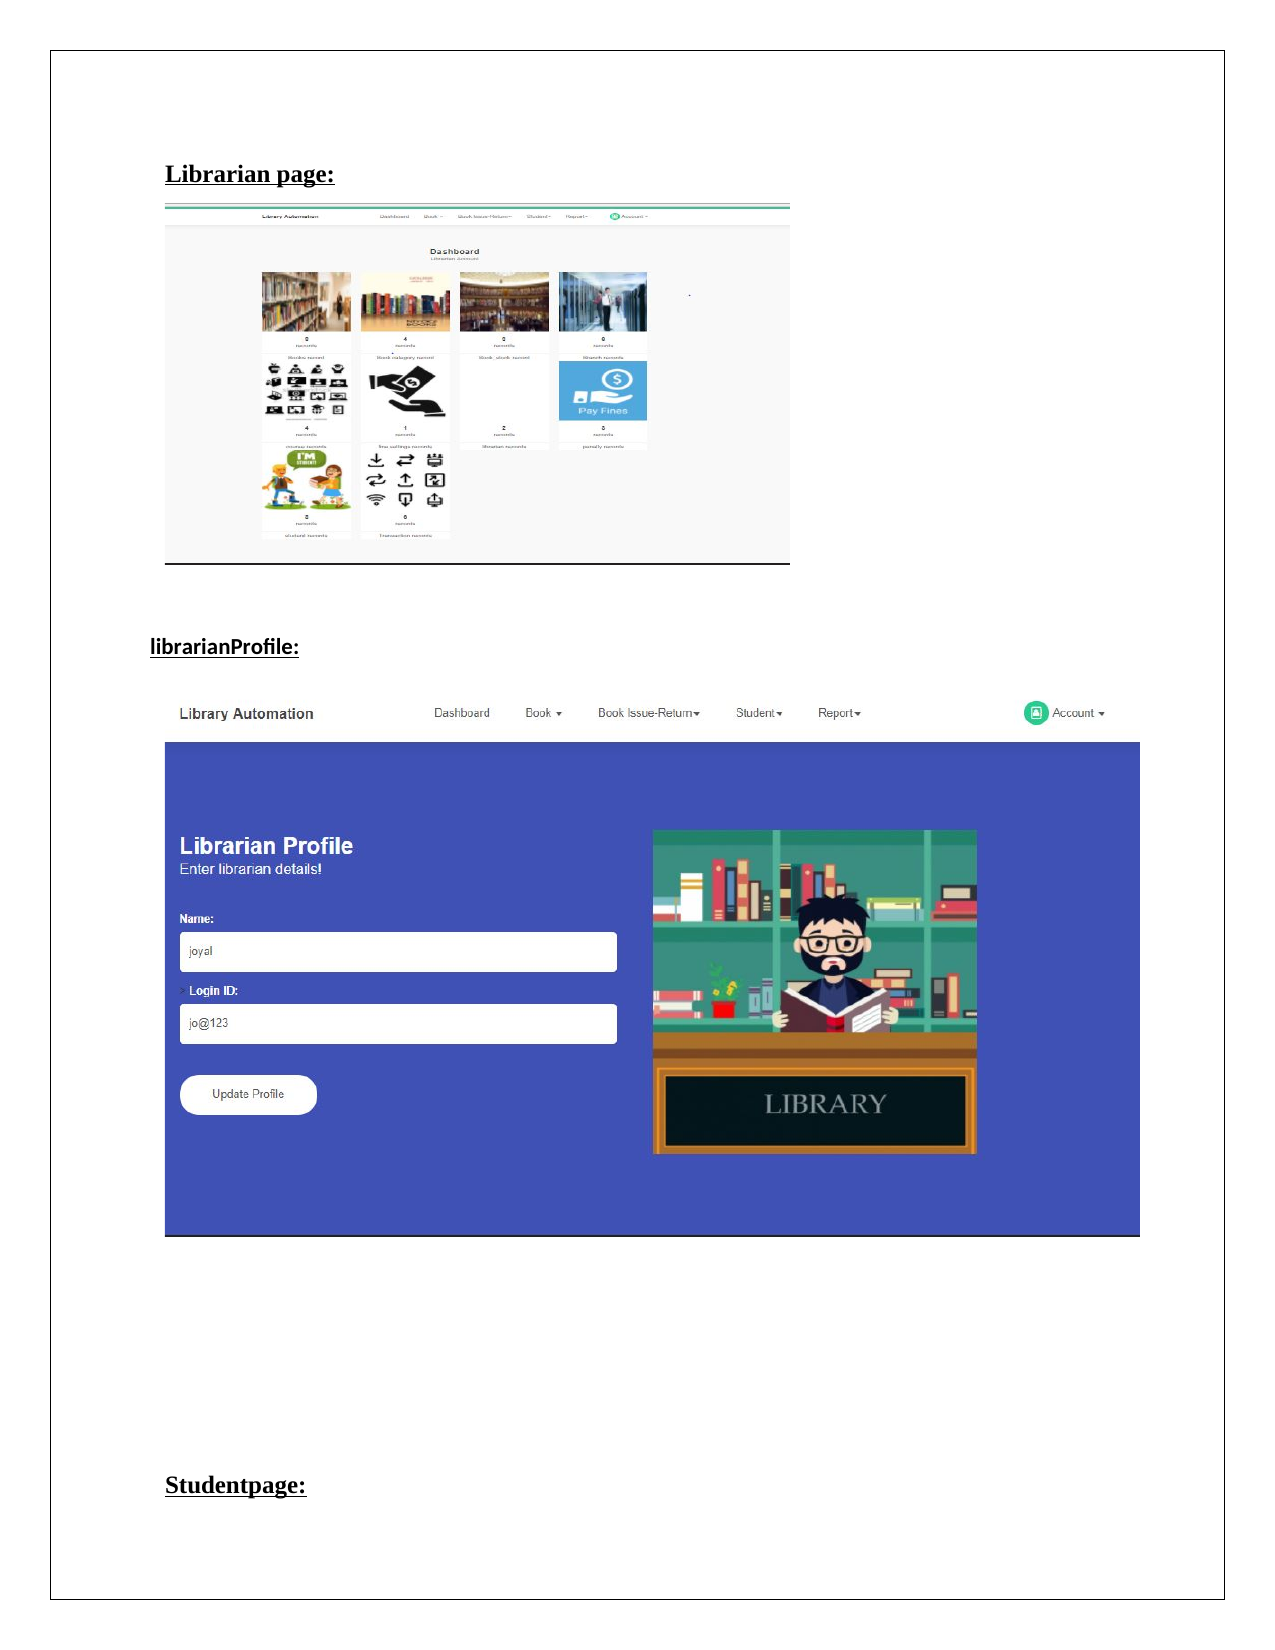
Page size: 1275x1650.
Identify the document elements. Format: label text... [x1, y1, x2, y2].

picture [164, 202, 790, 565]
picture [164, 685, 1140, 1237]
text Librarian page: [150, 150, 1120, 187]
text librarianProfile: [150, 632, 1125, 661]
text Studentpage: [150, 1462, 1120, 1499]
